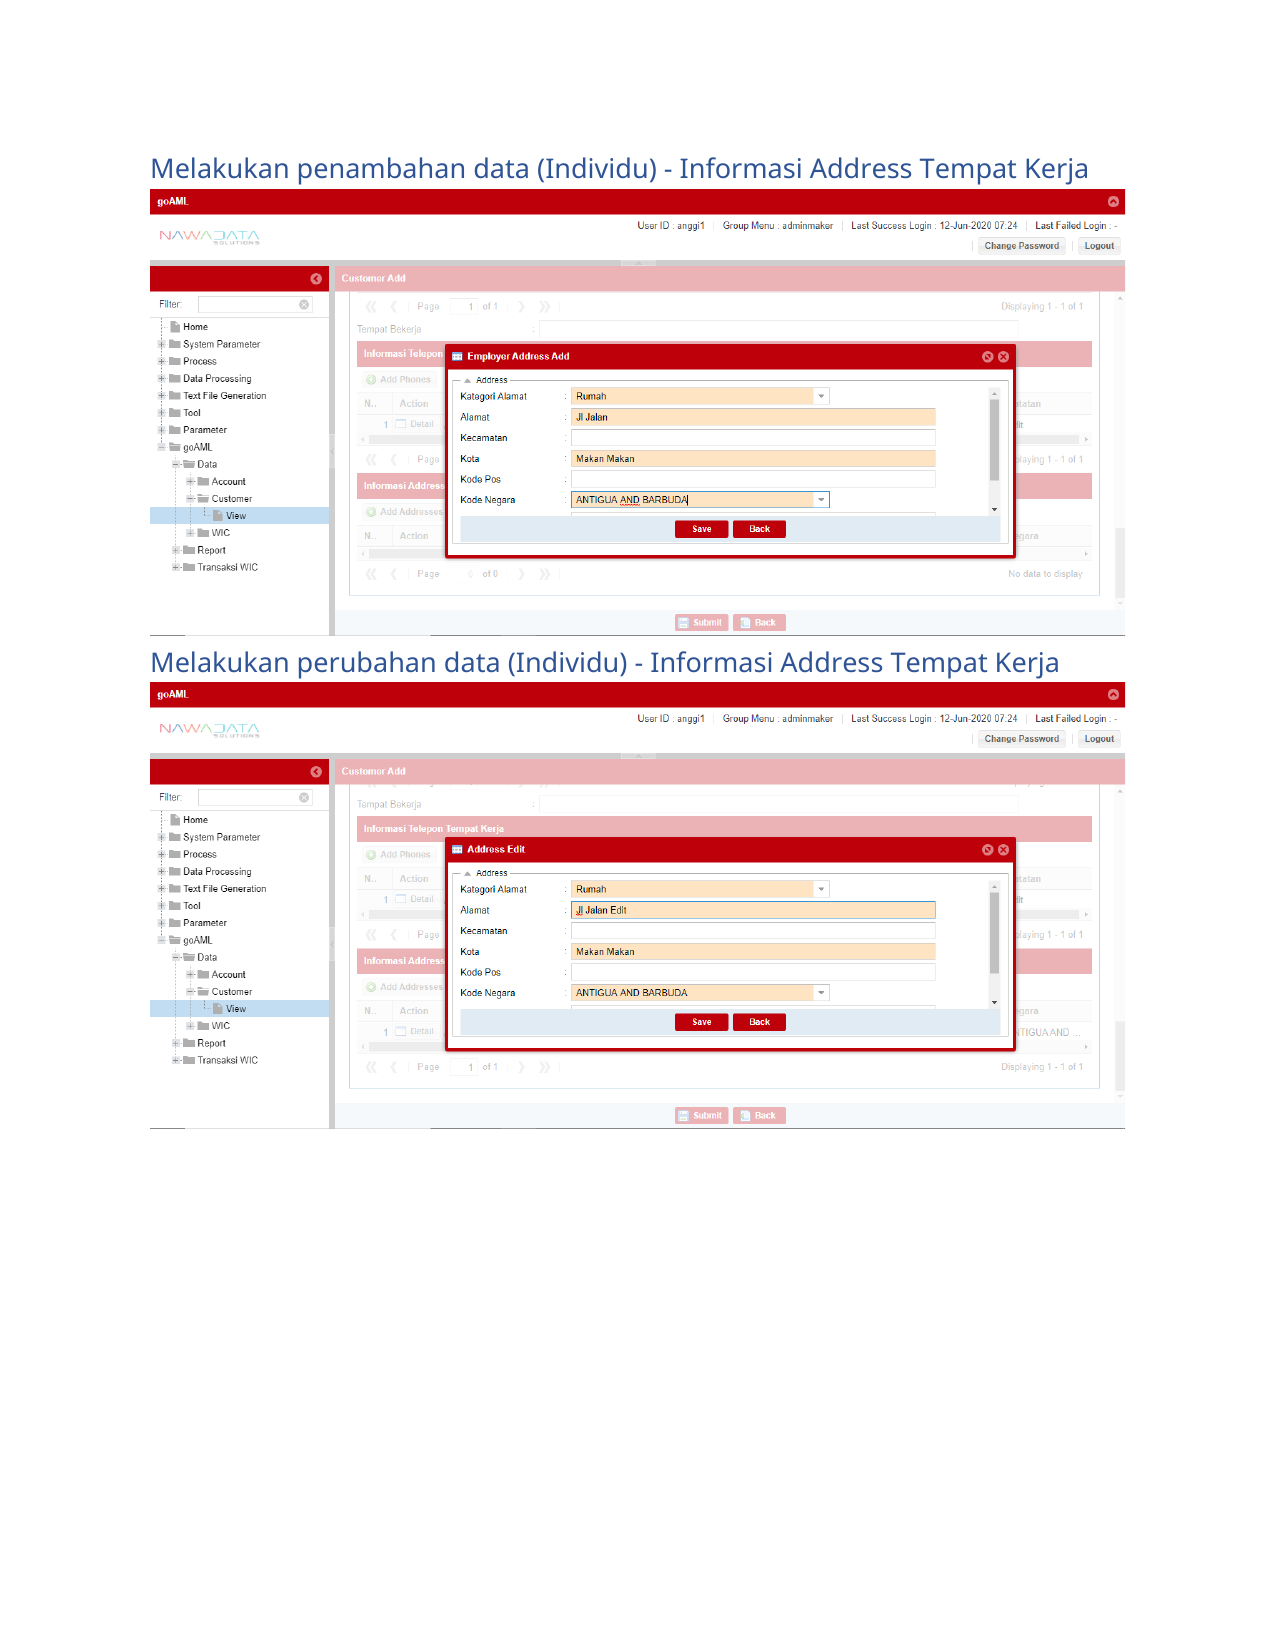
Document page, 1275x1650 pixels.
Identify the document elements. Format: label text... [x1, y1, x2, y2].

subtitle Melakukan perubahan data (Individu) - Informasi Address Tempat Kerja [150, 643, 1125, 682]
subtitle Melakukan penambahan data (Individu) - Informasi Address Tempat Kerja [150, 150, 1125, 189]
picture [150, 682, 1125, 1129]
picture [150, 189, 1125, 636]
